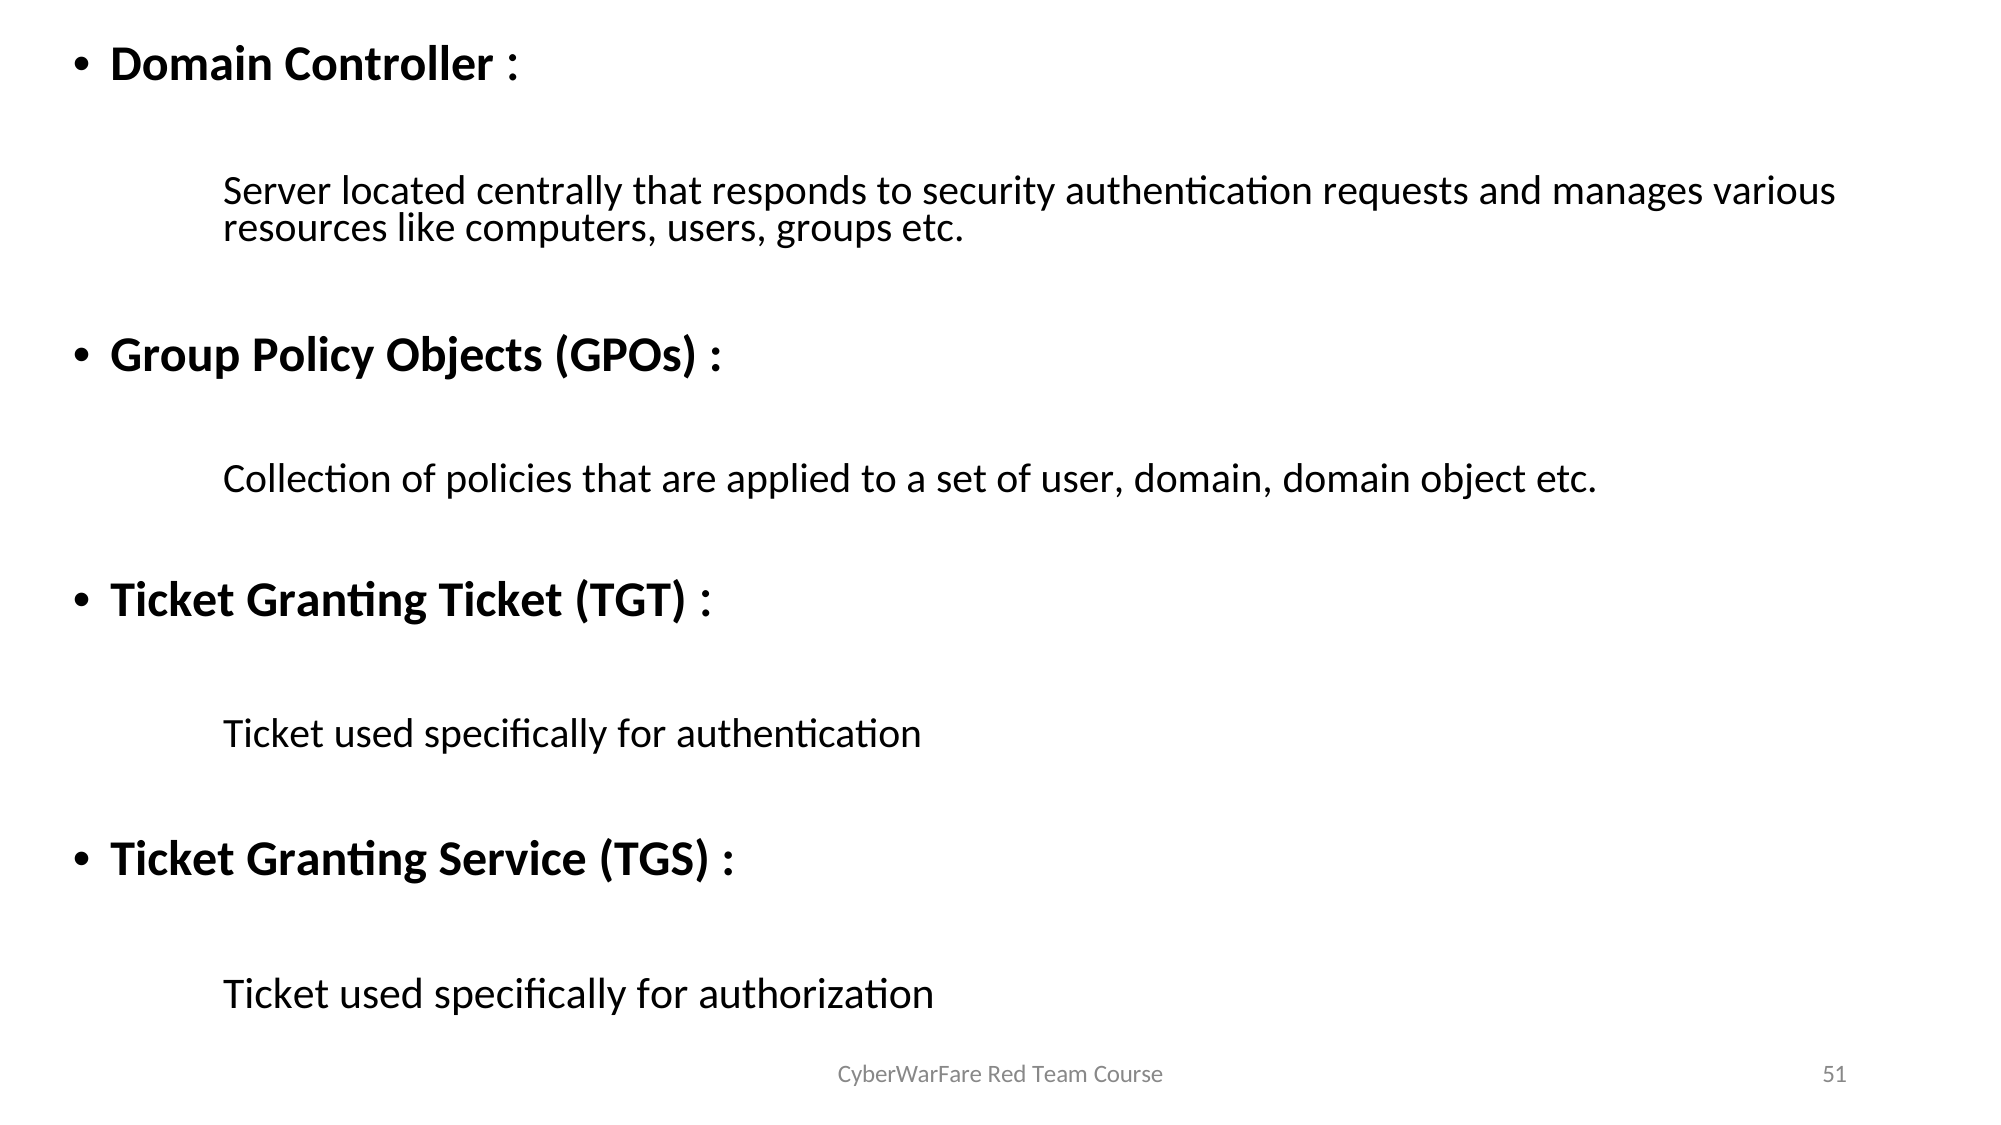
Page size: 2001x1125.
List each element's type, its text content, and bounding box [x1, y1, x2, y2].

subtitle Group Policy Objects (GPOs) : [73, 323, 2000, 384]
subtitle Ticket Granting Service (TGS) : [73, 827, 2000, 888]
text Server located centrally that responds to security authentication requests and manages various resources like computers, users, groups etc. [223, 173, 1911, 252]
subtitle Ticket Granting Ticket (TGT) : [73, 559, 2000, 631]
text Ticket used specifically for authentication [223, 707, 2000, 758]
subtitle Domain Controller : [73, 25, 2000, 94]
text Collection of policies that are applied to a set of user, domain, domain object etc. [223, 452, 2000, 503]
text Ticket used specifically for authorization [223, 966, 2000, 1019]
